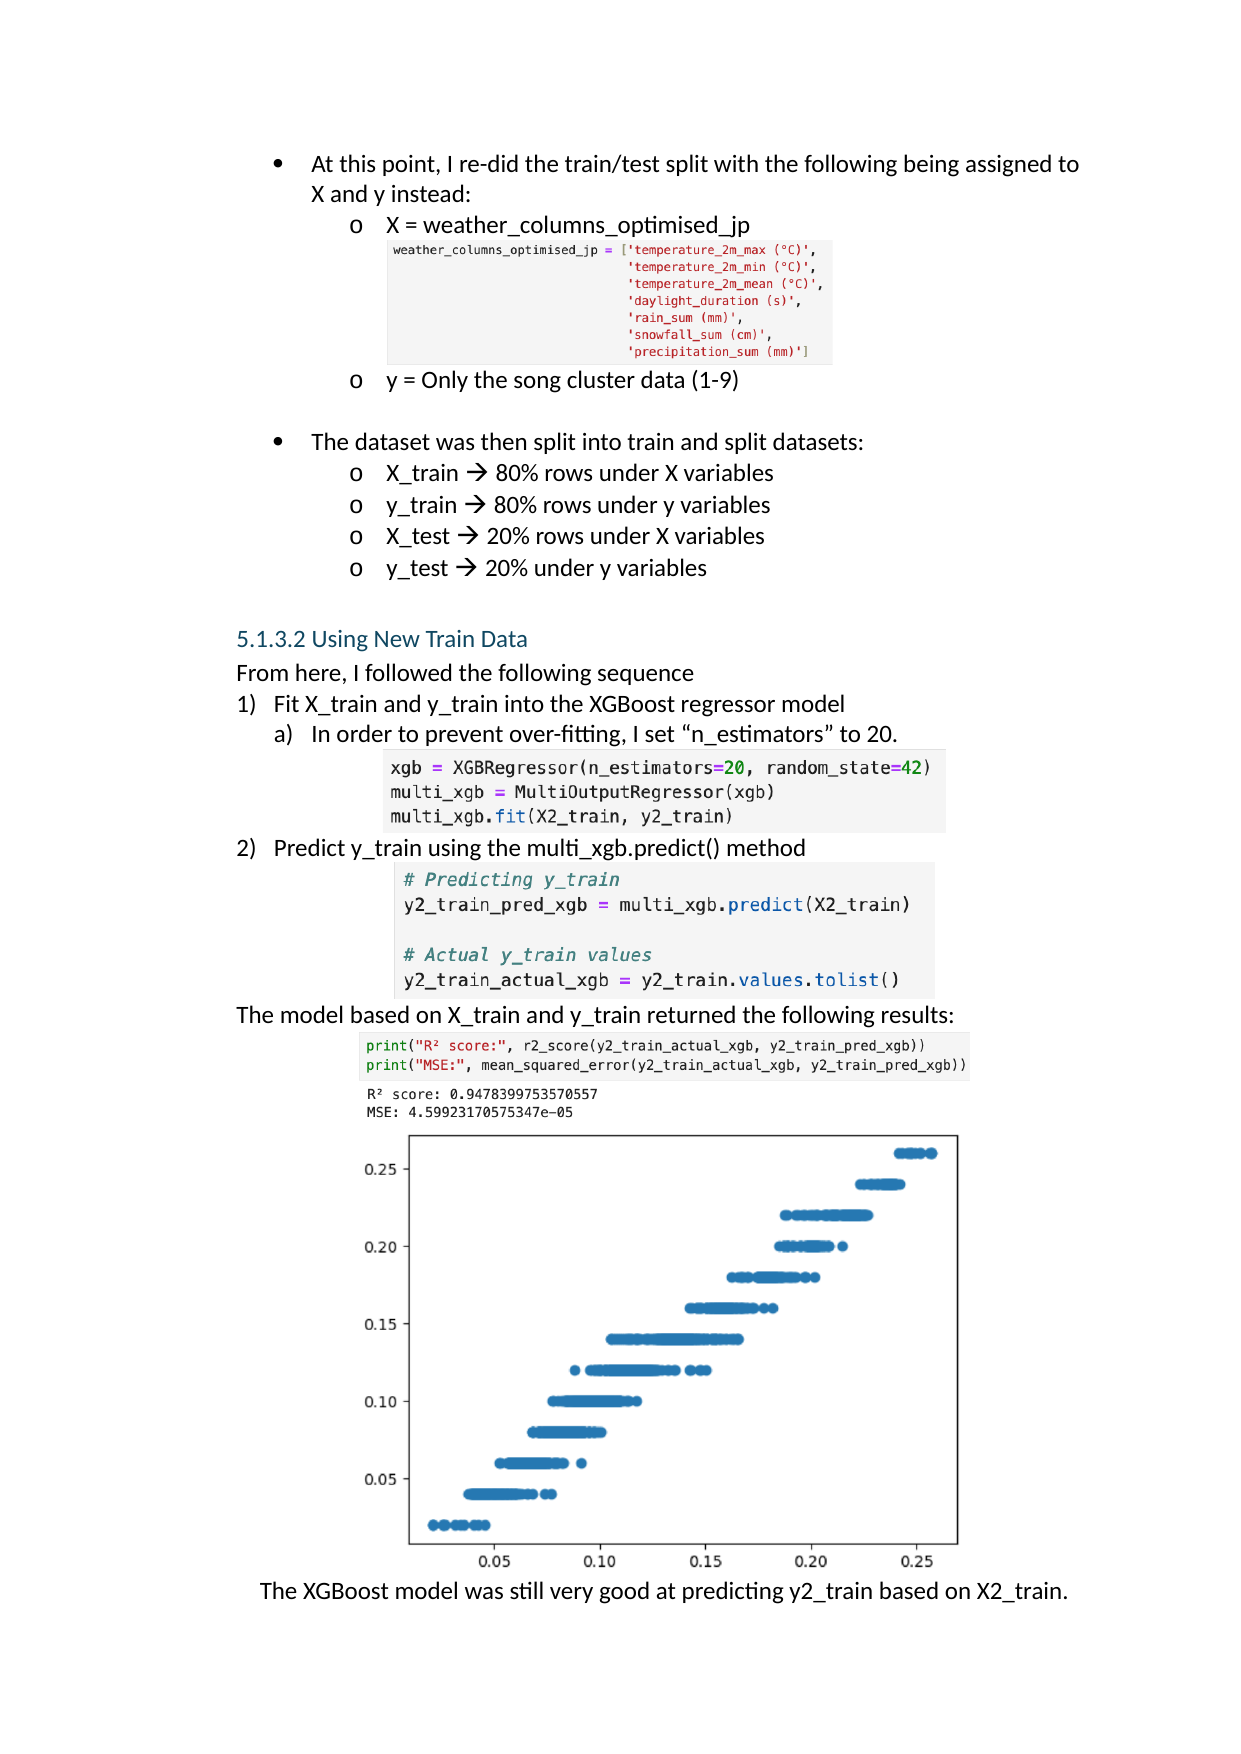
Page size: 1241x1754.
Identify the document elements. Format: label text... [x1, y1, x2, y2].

picture [386, 240, 833, 365]
list X_test 20% rows under X variables [349, 521, 1092, 552]
picture [382, 749, 946, 833]
list In order to prevent over-fitting, I set “n_estimators” to 20. [274, 719, 1092, 749]
text The XGBoost model was still very good at predicting y2_train based on X2_train. [236, 1575, 1092, 1606]
text The model based on X_train and y_train returned the following results: [236, 999, 1092, 1029]
text From here, I followed the following sequence [236, 658, 1092, 688]
list Fit X_train and y_train into the XGBoost regressor model [236, 688, 1092, 719]
picture [351, 1029, 977, 1576]
list Predict y_train using the multi_xgb.predict() method [236, 832, 1092, 863]
picture [393, 862, 935, 999]
subtitle 5.1.3.2 Using New Train Data [236, 623, 1092, 653]
list The dataset was then split into train and split datasets: [274, 426, 1092, 457]
list y_test 20% under y variables [349, 552, 1092, 584]
list At this point, I re-did the train/test split with the following being assigned to X and y instead: [274, 148, 1092, 209]
list y = Only the song cluster data (1-9) [349, 364, 1092, 396]
list y_train 80% rows under y variables [349, 489, 1092, 521]
list X_train 80% rows under X variables [349, 457, 1092, 489]
